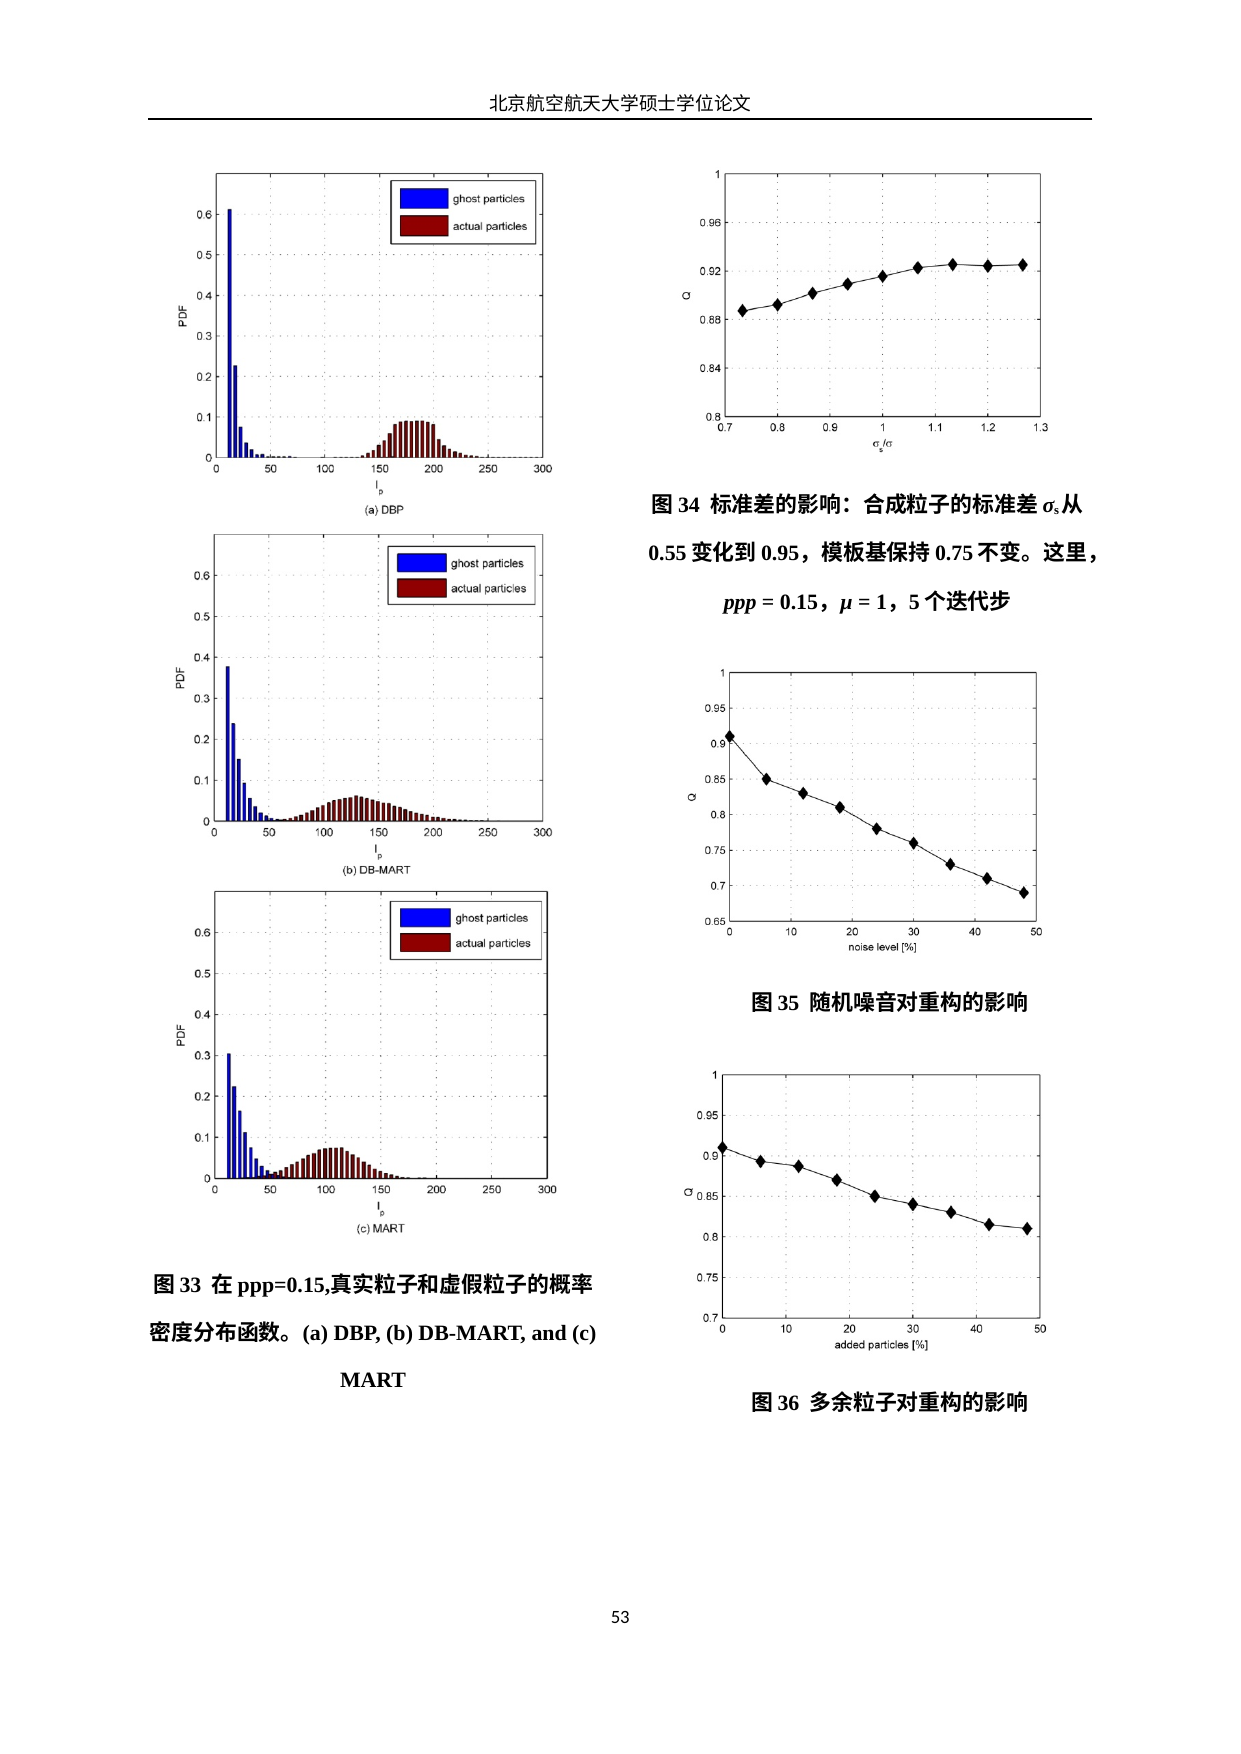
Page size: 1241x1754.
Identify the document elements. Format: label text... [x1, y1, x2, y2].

text 图35 随机噪音对重构的影响 [642, 984, 1092, 1017]
picture [169, 161, 561, 1240]
picture [676, 1059, 1059, 1355]
text 图33 在ppp=0.15,真实粒子和虚假粒子的概率密度分布函数。(a) DBP, (b) DB-MART, and (c) MART [148, 1266, 598, 1396]
picture [677, 161, 1058, 457]
text 图36 多余粒子对重构的影响 [642, 1384, 1092, 1417]
text 图34 标准差的影响：合成粒子的标准差σs从0.55变化到0.95，模板基保持0.75不变。这里，ppp = 0.15，µ = 1，5个迭代步 [642, 486, 1092, 616]
picture [681, 659, 1054, 955]
